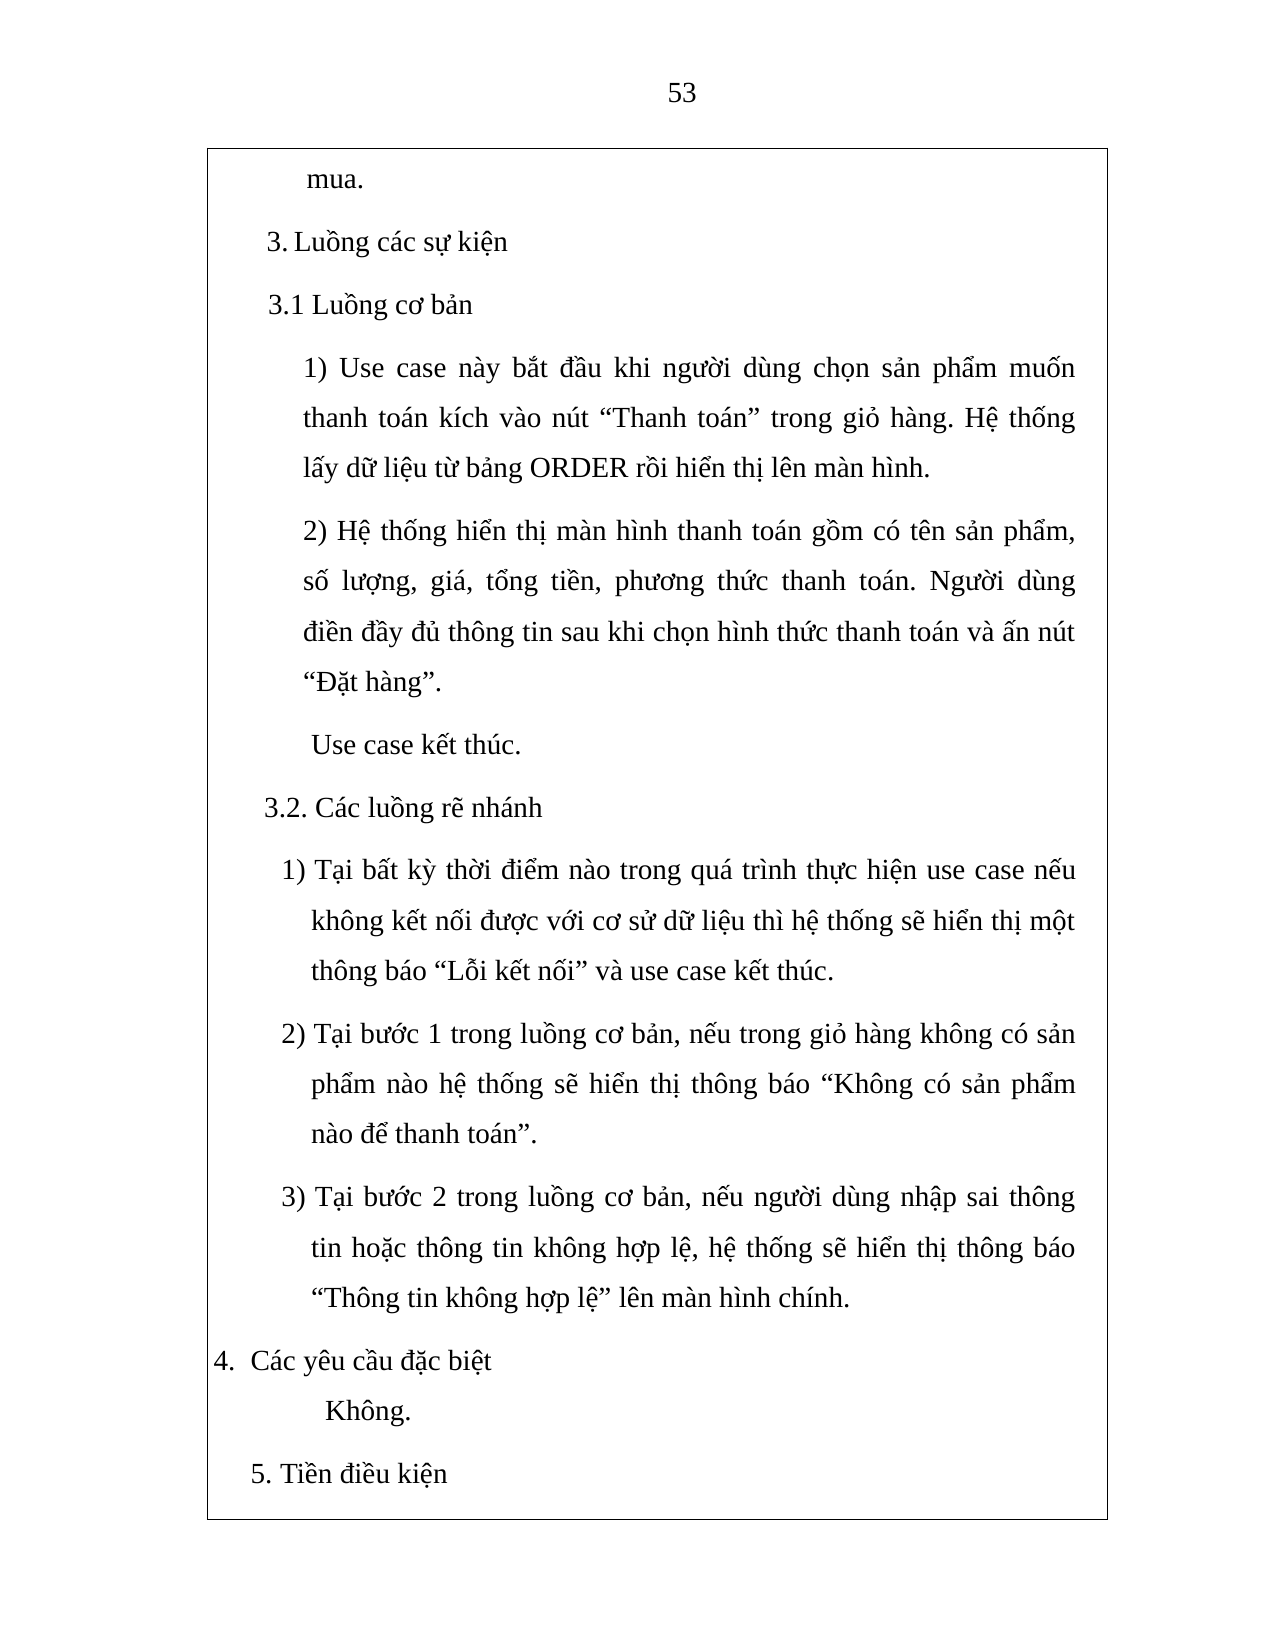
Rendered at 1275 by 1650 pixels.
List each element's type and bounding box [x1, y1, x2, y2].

table_header [208, 149, 1107, 1519]
